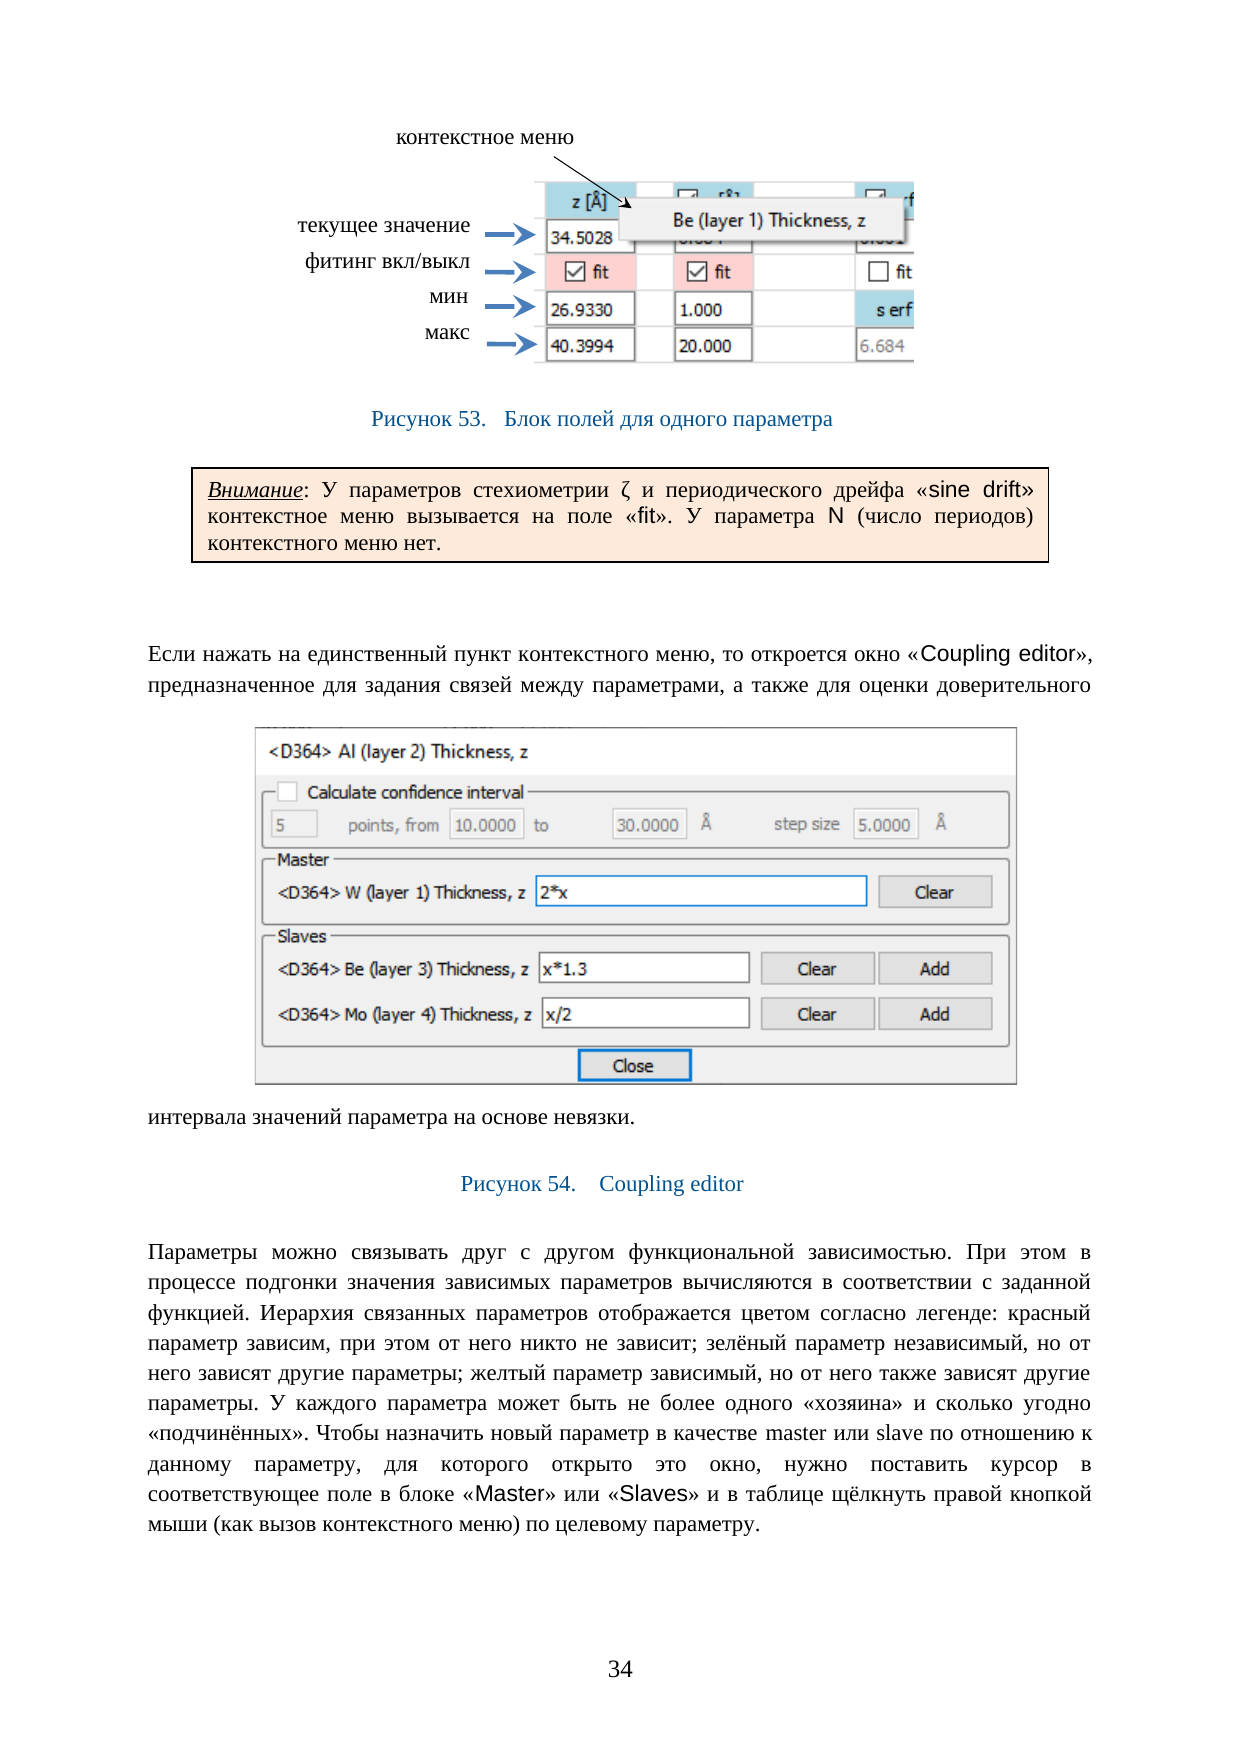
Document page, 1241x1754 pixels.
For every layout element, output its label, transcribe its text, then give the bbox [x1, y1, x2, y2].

text Параметры можно связывать друг с другом функциональной зависимостью. При этом в процессе подгонки значения зависимых параметров вычисляются в соответствии с заданной функцией. Иерархия связанных параметров отображается цветом согласно легенде: красный параметр зависим, при этом от него никто не зависит; зелёный параметр независимый, но от него зависят другие параметры; желтый параметр зависимый, но от него также зависят другие параметры. У каждого параметра может быть не более одного «хозяина» и сколько угодно «подчинённых». Чтобы назначить новый параметр в качестве master или slave по отношению к данному параметру, для которого открыто это окно, нужно поставить курсор в соответствующее поле в блоке «Master» или «Slaves» и в таблице щёлкнуть правой кнопкой мыши (как вызов контекстного меню) по целевому параметру. [148, 1238, 1093, 1536]
picture [254, 727, 1018, 1085]
picture [534, 169, 914, 376]
list Coupling editor [178, 1170, 1093, 1197]
